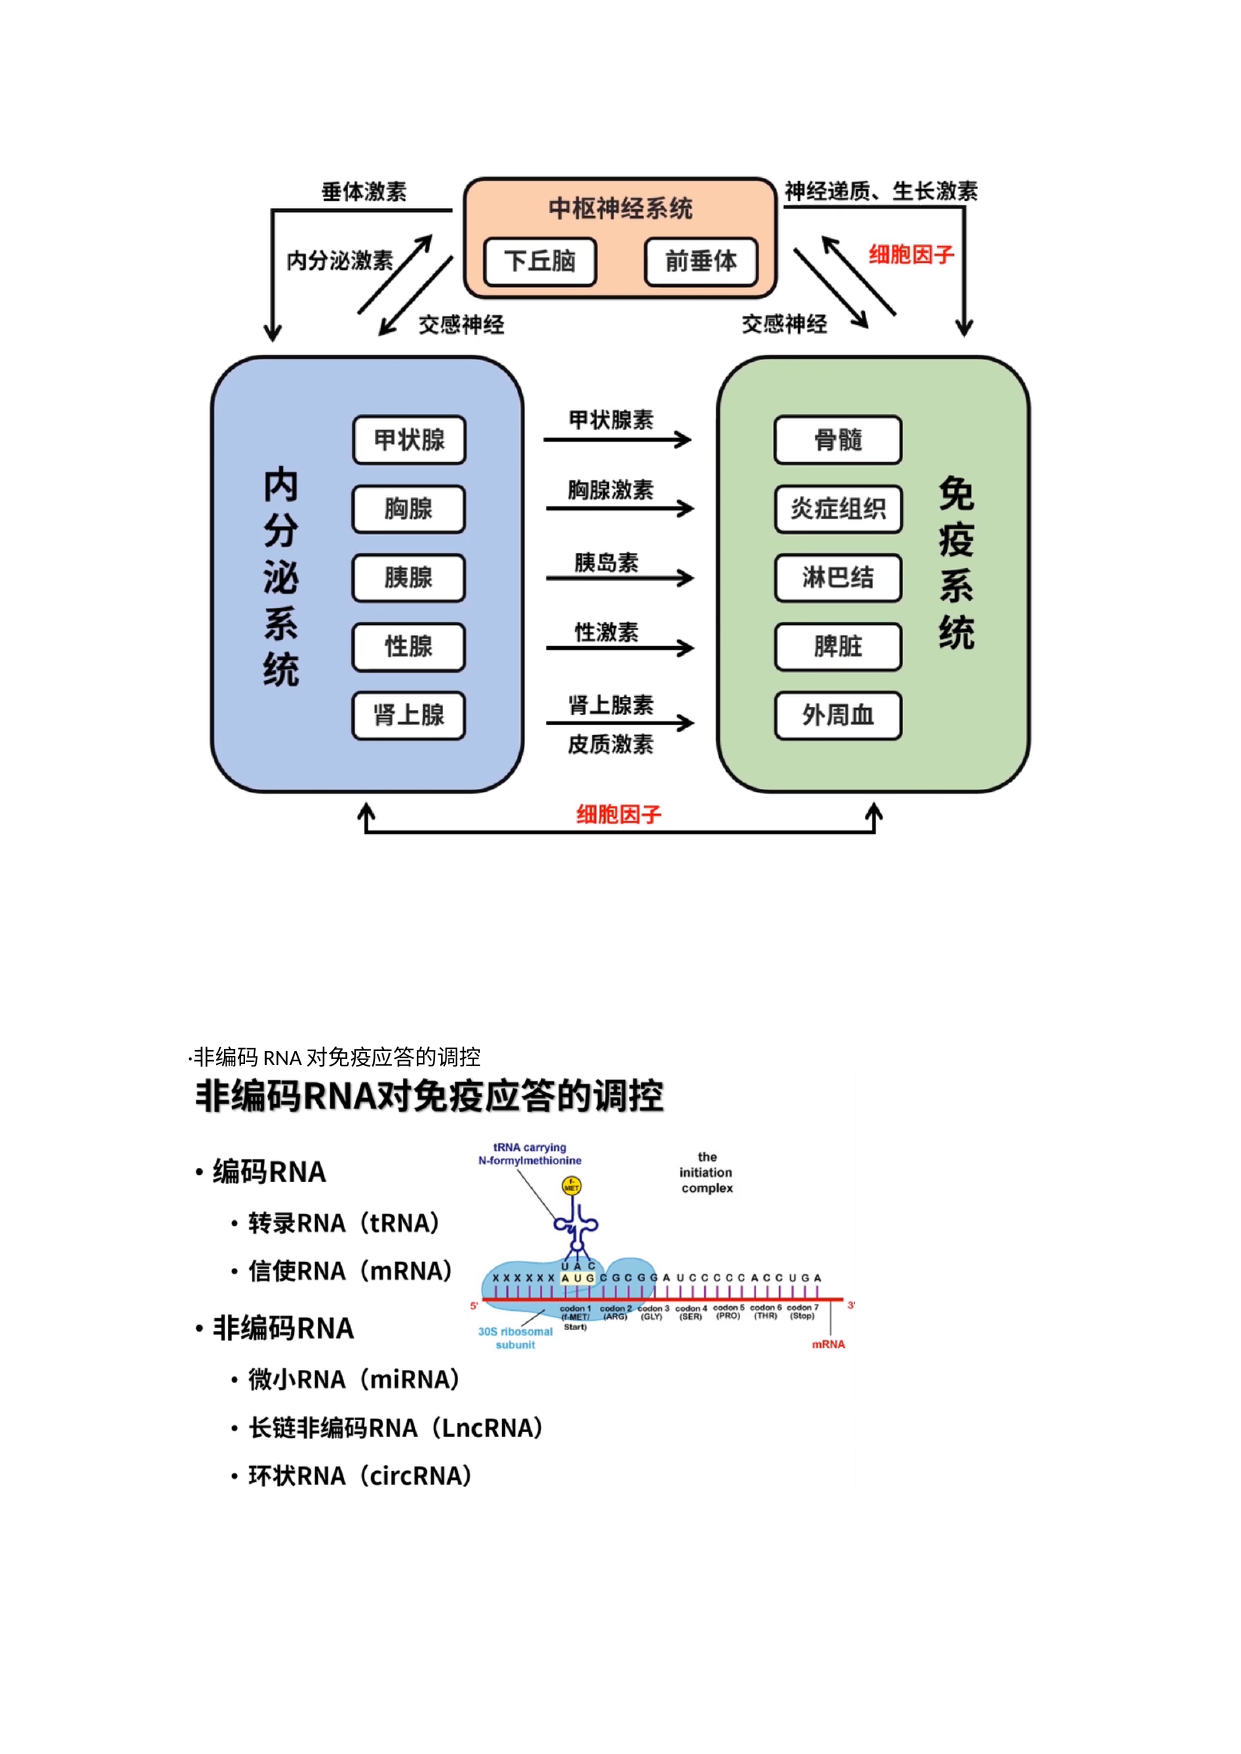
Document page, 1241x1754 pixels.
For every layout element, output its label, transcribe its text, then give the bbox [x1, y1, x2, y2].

picture [187, 162, 1053, 844]
picture [187, 1072, 855, 1487]
text ·非编码RNA对免疫应答的调控 [187, 1039, 1053, 1072]
